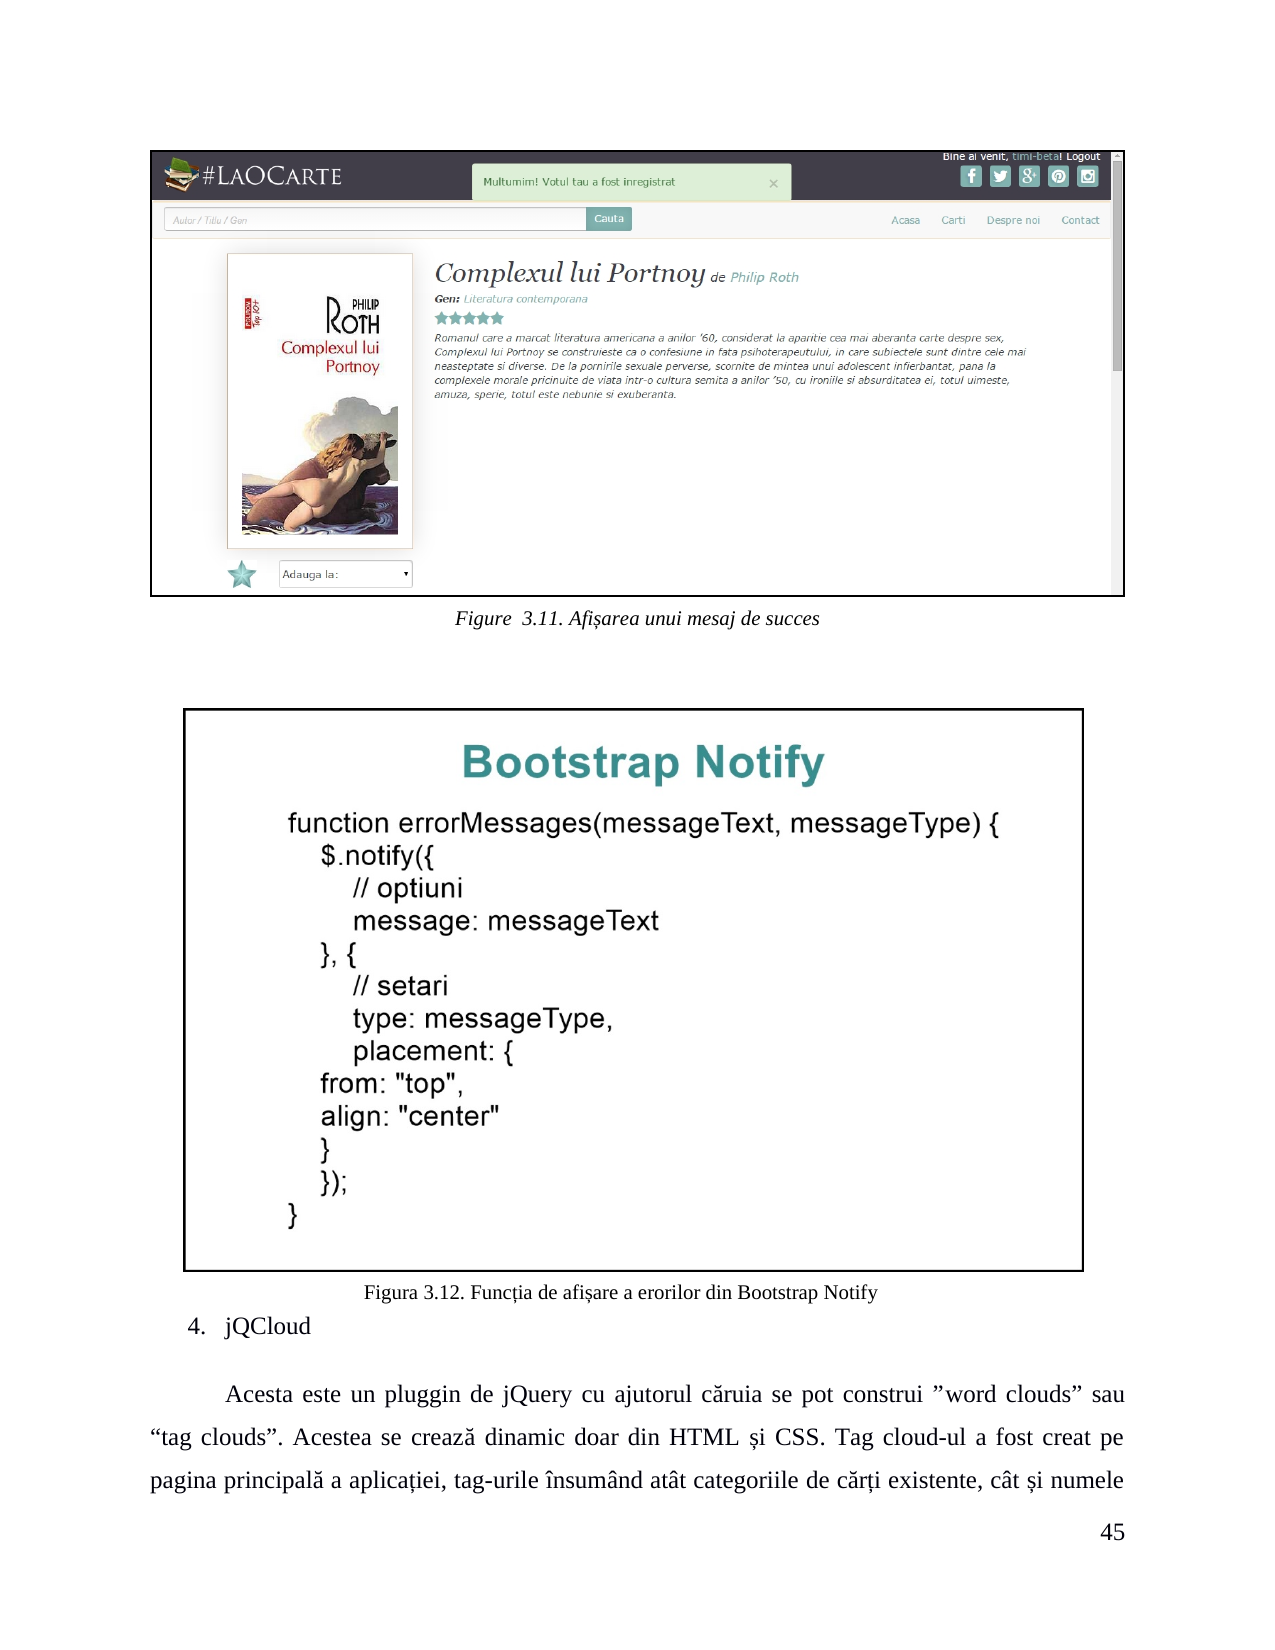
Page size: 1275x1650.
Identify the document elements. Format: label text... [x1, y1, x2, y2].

picture [152, 152, 1123, 595]
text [150, 1379, 1125, 1494]
picture [183, 708, 1084, 1272]
